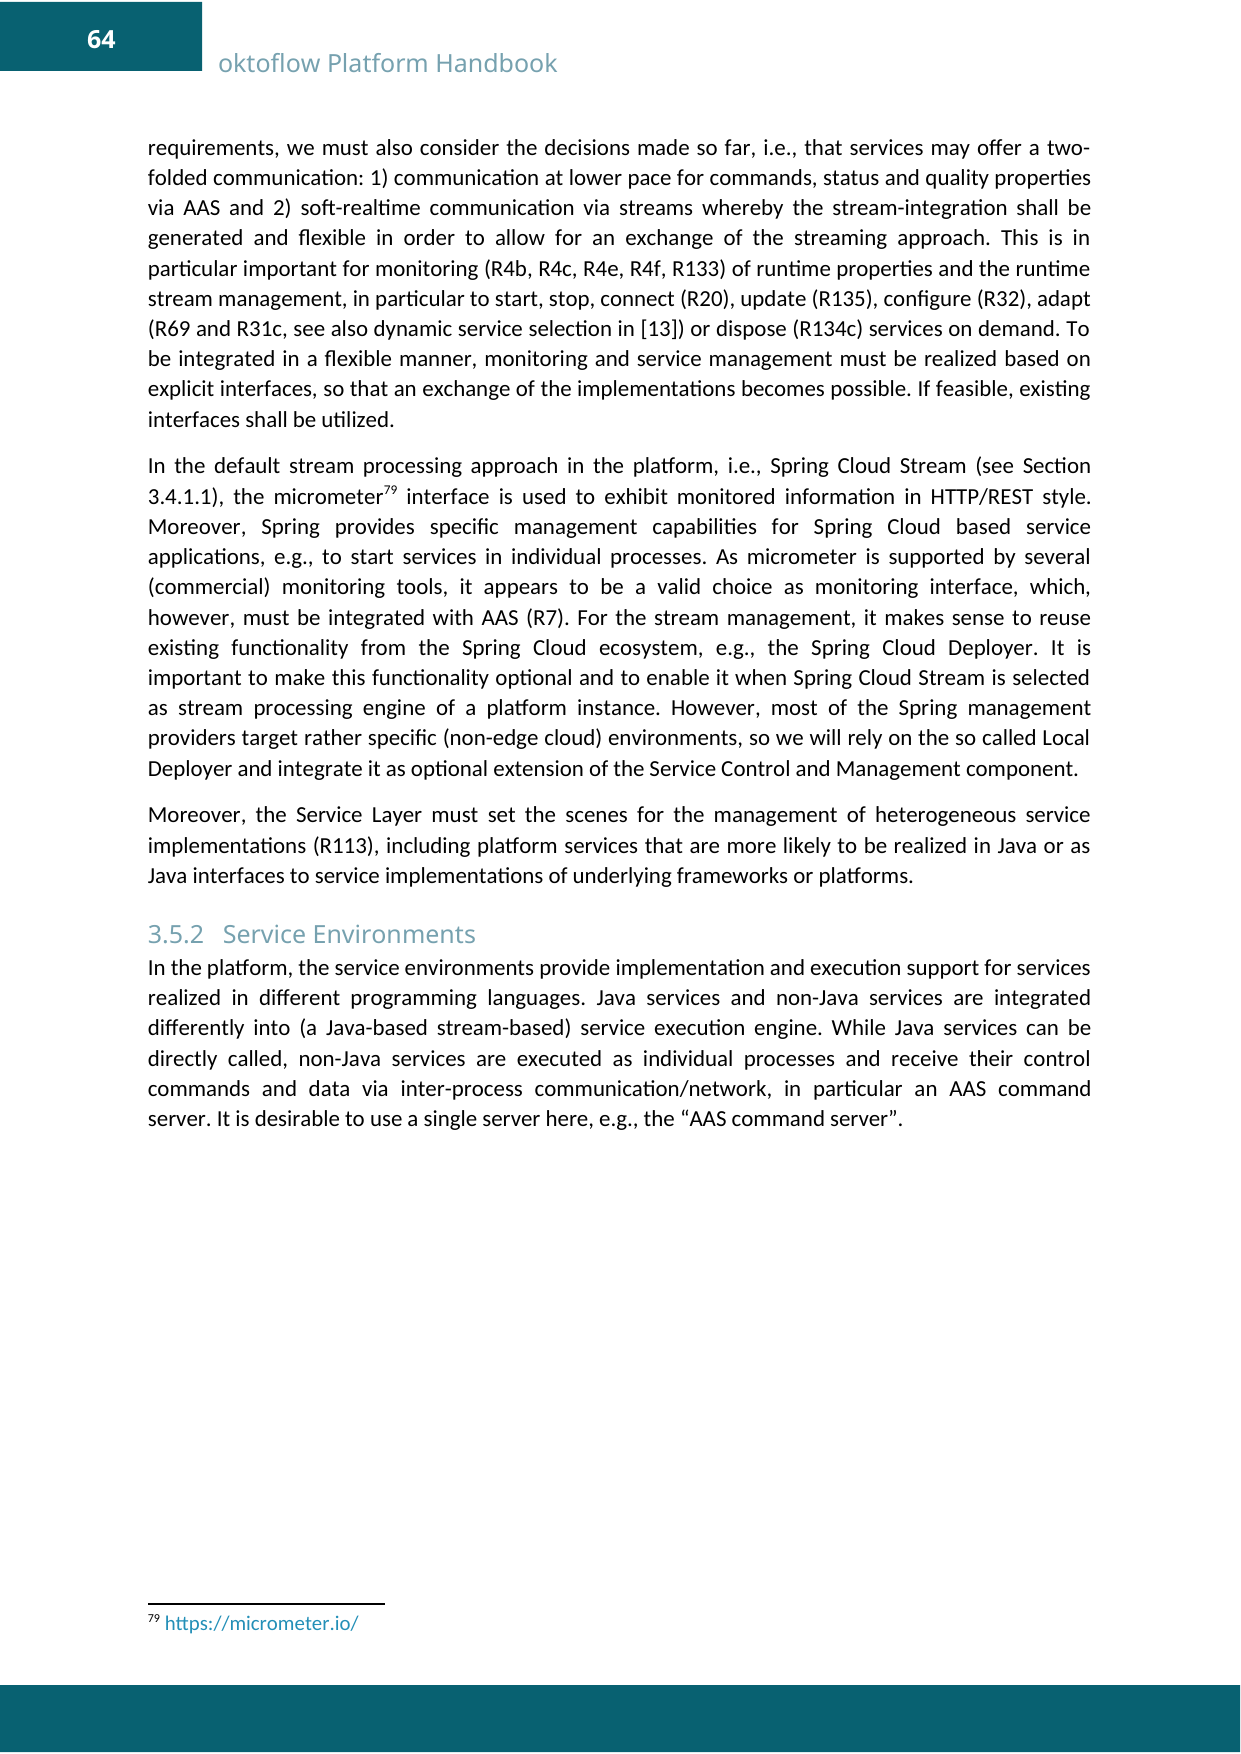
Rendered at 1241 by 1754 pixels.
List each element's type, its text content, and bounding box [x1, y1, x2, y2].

subtitle Service Environments [148, 916, 1093, 950]
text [148, 133, 1093, 433]
text In the platform, the service environments provide implementation and execution support for services realized in different programming languages. Java services and non-Java services are integrated differently into (a Java-based stream-based) service execution engine. While Java services can be directly called, non-Java services are executed as individual processes and receive their control commands and data via inter-process communication/network, in particular an AAS command server. It is desirable to use a single server here, e.g., the “AAS command server”. [148, 953, 1093, 1132]
text In the default stream processing approach in the platform, i.e., Spring Cloud Stream (see Section 3.4.1.1), the micrometer interface is used to exhibit monitored information in HTTP/REST style. Moreover, Spring provides specific management capabilities for Spring Cloud based service applications, e.g., to start services in individual processes. As micrometer is supported by several (commercial) monitoring tools, it appears to be a valid choice as monitoring interface, which, however, must be integrated with AAS (R7). For the stream management, it makes sense to reuse existing functionality from the Spring Cloud ecosystem, e.g., the Spring Cloud Deployer. It is important to make this functionality optional and to enable it when Spring Cloud Stream is selected as stream processing engine of a platform instance. However, most of the Spring management providers target rather specific (non-edge cloud) environments, so we will rely on the so called Local Deployer and integrate it as optional extension of the Service Control and Management component. [148, 452, 1093, 782]
text Moreover, the Service Layer must set the scenes for the management of heterogeneous service implementations (R113), including platform services that are more likely to be realized in Java or as Java interfaces to service implementations of underlying frameworks or platforms. [148, 801, 1093, 889]
